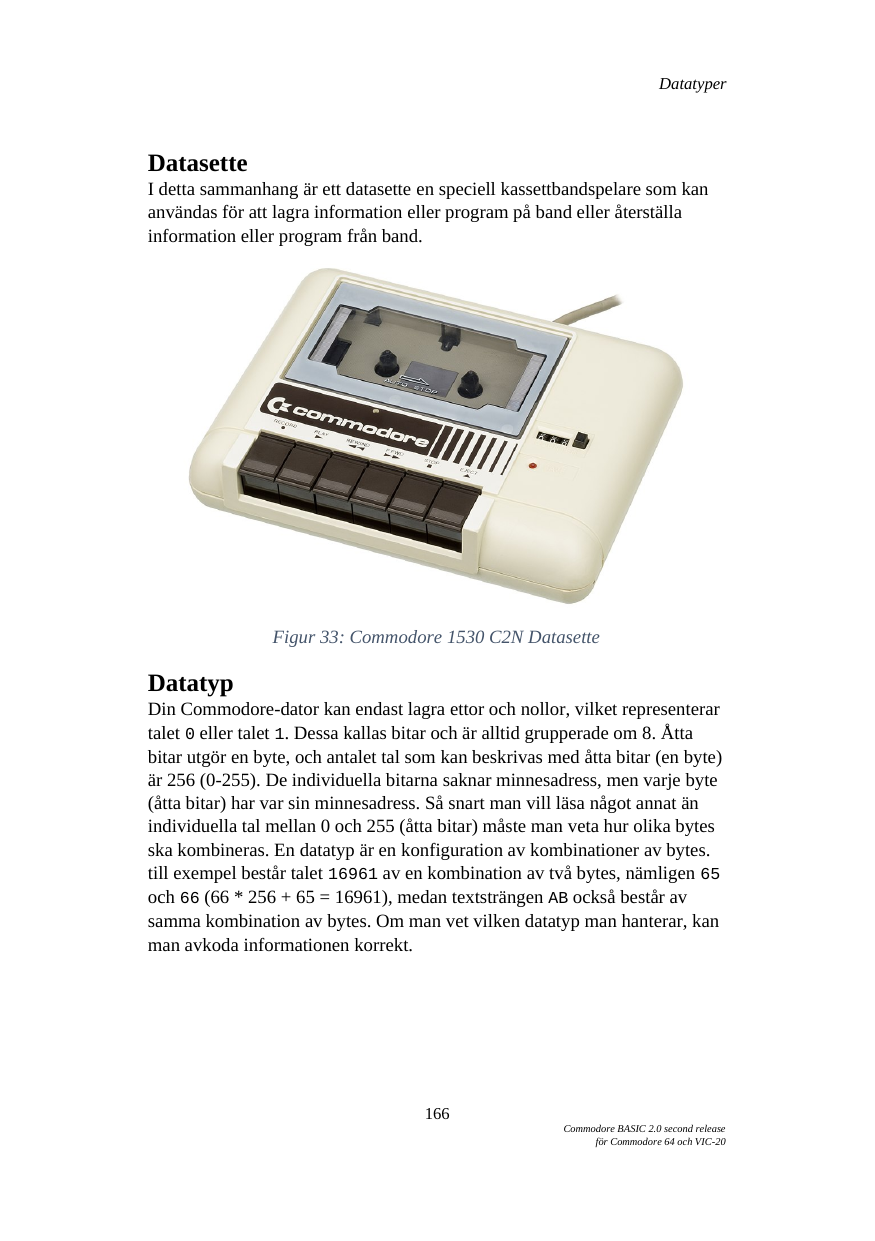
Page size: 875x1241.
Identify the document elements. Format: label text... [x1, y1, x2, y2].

text Datasette I detta sammanhang är ett datasette en speciell kassettbandspelare som kan användas för att lagra information eller program på band eller återställa information eller program från band. [148, 148, 726, 246]
picture [147, 264, 726, 608]
text Figur 33: Commodore 1530 C2N Datasette [148, 626, 726, 647]
text Datatyp Din Commodore-dator kan endast lagra ettor och nollor, vilket representerar talet 0 eller talet 1. Dessa kallas bitar och är alltid grupperade om 8. Åtta bitar utgör en byte, och antalet tal som kan beskrivas med åtta bitar (en byte) är 256 (0-255). De individuella bitarna saknar minnesadress, men varje byte (åtta bitar) har var sin minnesadress. Så snart man vill läsa något annat än individuella tal mellan 0 och 255 (åtta bitar) måste man veta hur olika bytes ska kombineras. En datatyp är en konfiguration av kombinationer av bytes. till exempel består talet 16961 av en kombination av två bytes, nämligen 65 och 66 (66 * 256 + 65 = 16961), medan textsträngen AB också består av samma kombination av bytes. Om man vet vilken datatyp man hanterar, kan man avkoda informationen korrekt. [148, 668, 726, 955]
